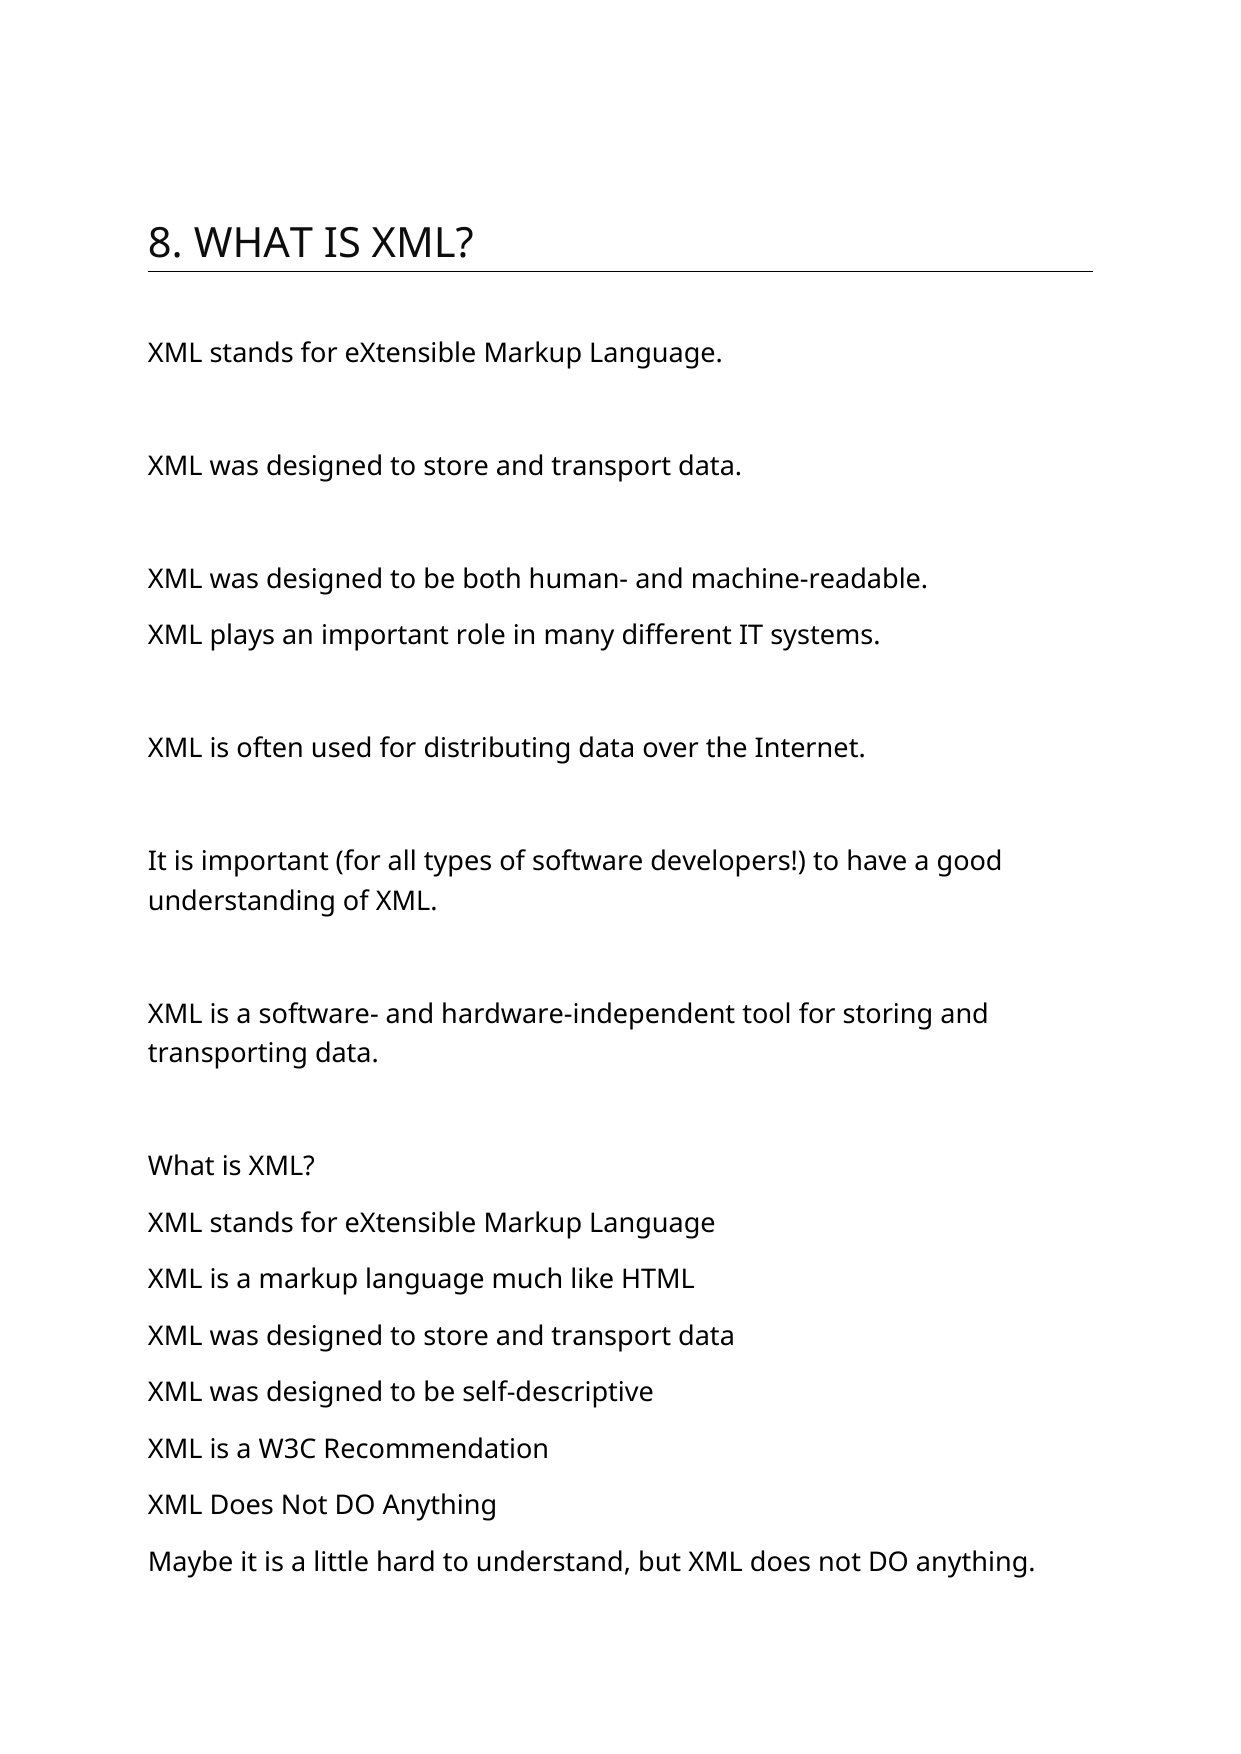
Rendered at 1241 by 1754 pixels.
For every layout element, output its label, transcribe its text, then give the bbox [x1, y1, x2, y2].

text XML is a markup language much like HTML [148, 1260, 1093, 1297]
text XML is often used for distributing data over the Internet. [148, 728, 1093, 765]
text XML Does Not DO Anything [148, 1486, 1093, 1522]
text XML plays an important role in many different IT systems. [148, 616, 1093, 652]
text XML was designed to store and transport data [148, 1316, 1093, 1353]
text XML is a W3C Recommendation [148, 1429, 1093, 1466]
text XML stands for eXtensible Markup Language. [148, 333, 1093, 370]
text What is XML? [148, 1147, 1093, 1184]
subtitle WHAT IS XML? [148, 212, 1093, 271]
text XML was designed to be self-descriptive [148, 1373, 1093, 1409]
text XML was designed to store and transport data. [148, 446, 1093, 483]
text Maybe it is a little hard to understand, but XML does not DO anything. [148, 1542, 1093, 1579]
text XML is a software- and hardware-independent tool for storing and transporting data. [148, 994, 1093, 1071]
text It is important (for all types of software developers!) to have a good understanding of XML. [148, 841, 1093, 918]
text XML was designed to be both human- and machine-readable. [148, 559, 1093, 596]
text XML stands for eXtensible Markup Language [148, 1203, 1093, 1240]
